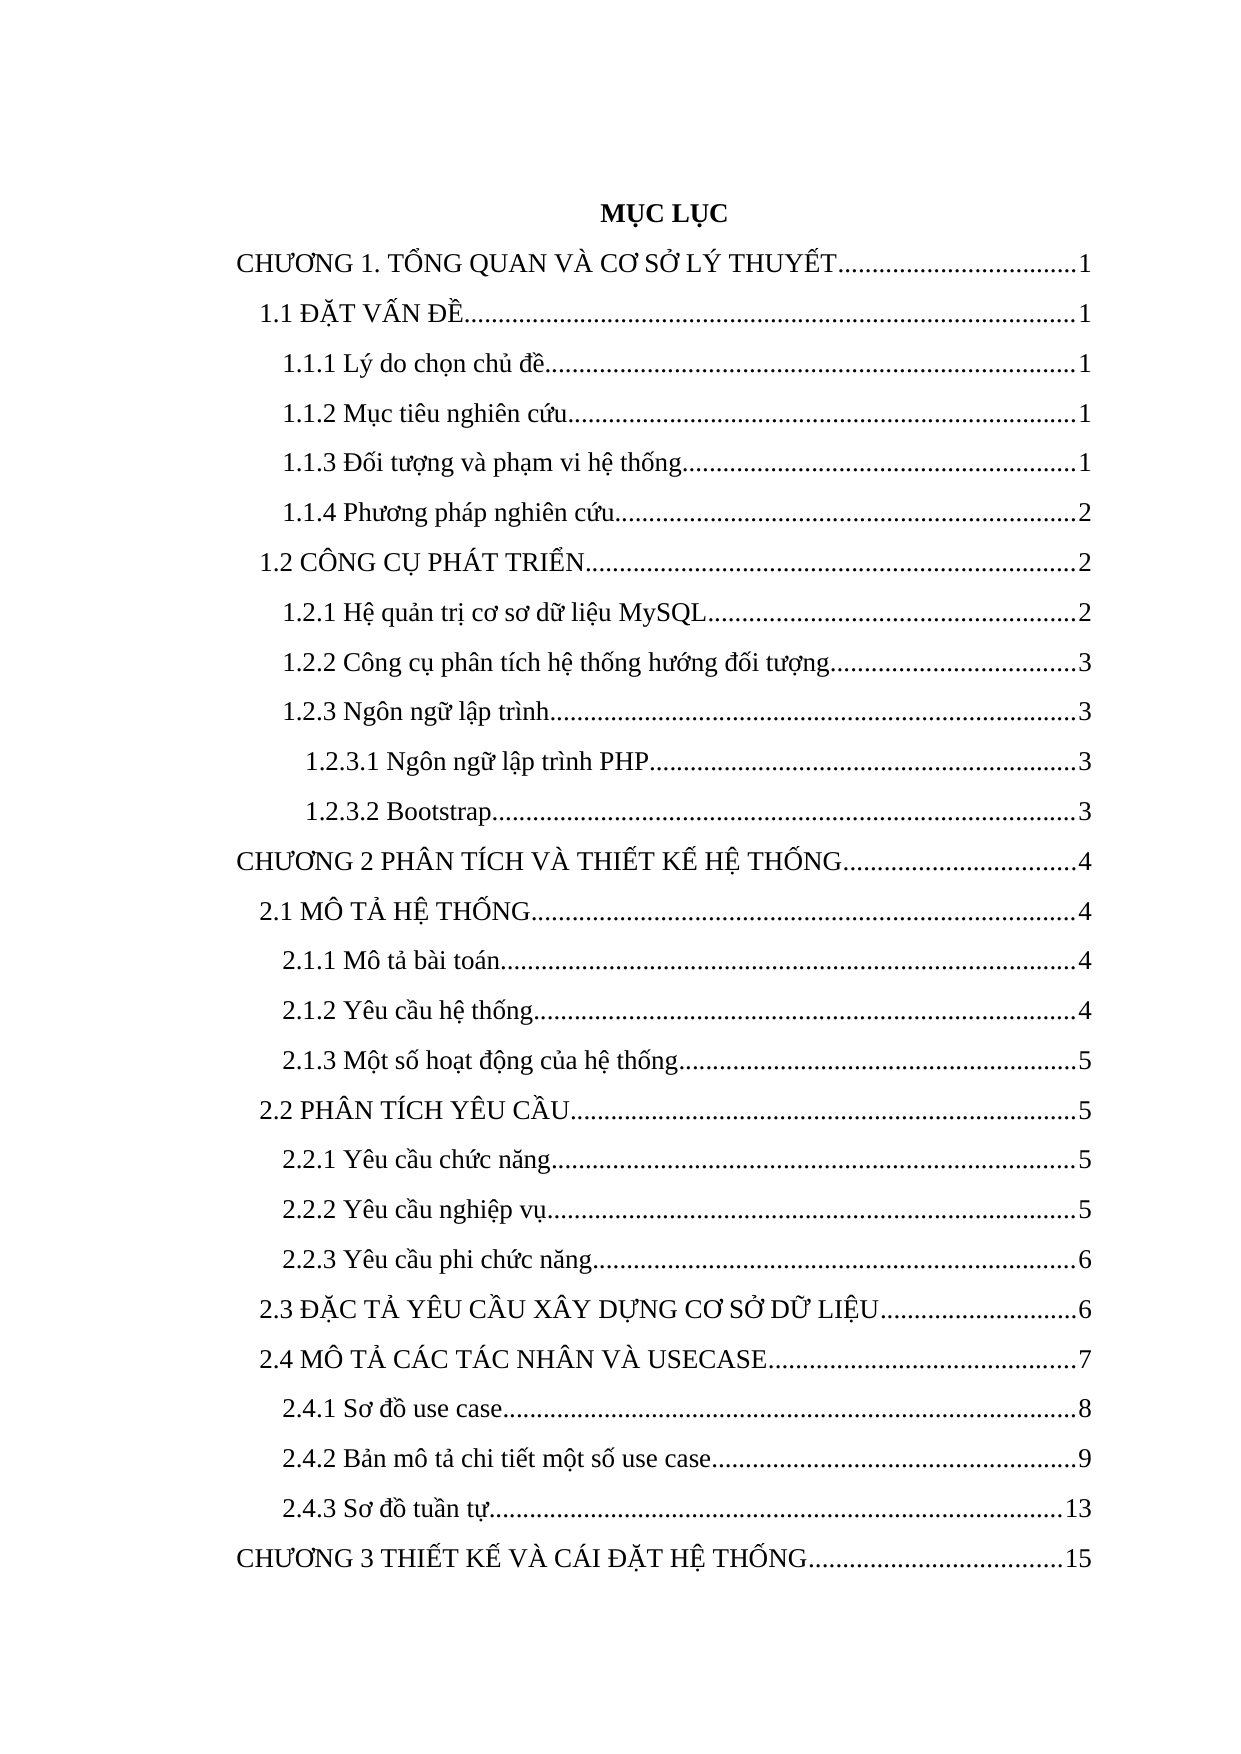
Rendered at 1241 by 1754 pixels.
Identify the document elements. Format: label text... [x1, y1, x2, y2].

text 2.3 ĐẶC TẢ YÊU CẦU XÂY DỰNG CƠ SỞ DỮ LIỆU 6 [259, 1293, 1092, 1324]
text 2.1 MÔ TẢ HỆ THỐNG 4 [259, 894, 1092, 926]
text 2.1.3 Một số hoạt động của hệ thống 5 [282, 1044, 1092, 1075]
text 1.2.1 Hệ quản trị cơ sơ dữ liệu MySQL 2 [282, 596, 1092, 627]
text 2.1.1 Mô tả bài toán 4 [282, 944, 1092, 976]
text 1.2 CÔNG CỤ PHÁT TRIỂN 2 [259, 546, 1092, 577]
text 2.1.2 Yêu cầu hệ thống 4 [282, 994, 1092, 1025]
text 1.1.1 Lý do chọn chủ đề 1 [282, 347, 1092, 378]
text 1.1.3 Đối tượng và phạm vi hệ thống 1 [282, 446, 1092, 478]
text 2.4 MÔ TẢ CÁC TÁC NHÂN VÀ USECASE 7 [259, 1343, 1092, 1374]
text 1.2.3 Ngôn ngữ lập trình 3 [282, 695, 1092, 727]
text 1.1.4 Phương pháp nghiên cứu 2 [282, 496, 1092, 527]
text 1.1.2 Mục tiêu nghiên cứu 1 [282, 397, 1092, 428]
text 1.2.3.2 Bootstrap 3 [305, 795, 1092, 826]
text 1.1 ĐẶT VẤN ĐỀ 1 [259, 297, 1092, 328]
text 2.2.2 Yêu cầu nghiệp vụ 5 [282, 1193, 1092, 1224]
text 2.2.3 Yêu cầu phi chức năng 6 [282, 1243, 1092, 1274]
text CHƯƠNG 2 PHÂN TÍCH VÀ THIẾT KẾ HỆ THỐNG 4 [236, 845, 1092, 876]
text CHƯƠNG 1. TỔNG QUAN VÀ CƠ SỞ LÝ THUYẾT 1 [236, 247, 1092, 278]
text 1.2.2 Công cụ phân tích hệ thống hướng đối tượng 3 [282, 646, 1092, 677]
text 2.4.1 Sơ đồ use case 8 [282, 1392, 1092, 1424]
text 1.2.3.1 Ngôn ngữ lập trình PHP 3 [305, 745, 1092, 776]
text CHƯƠNG 3 THIẾT KẾ VÀ CÁI ĐẶT HỆ THỐNG 15 [236, 1542, 1092, 1573]
text 2.2 PHÂN TÍCH YÊU CẦU 5 [259, 1094, 1092, 1125]
text 2.2.1 Yêu cầu chức năng 5 [282, 1143, 1092, 1175]
text MỤC LỤC [236, 197, 1092, 229]
text 2.4.2 Bản mô tả chi tiết một số use case 9 [282, 1442, 1092, 1473]
text 2.4.3 Sơ đồ tuần tự 13 [282, 1492, 1092, 1523]
